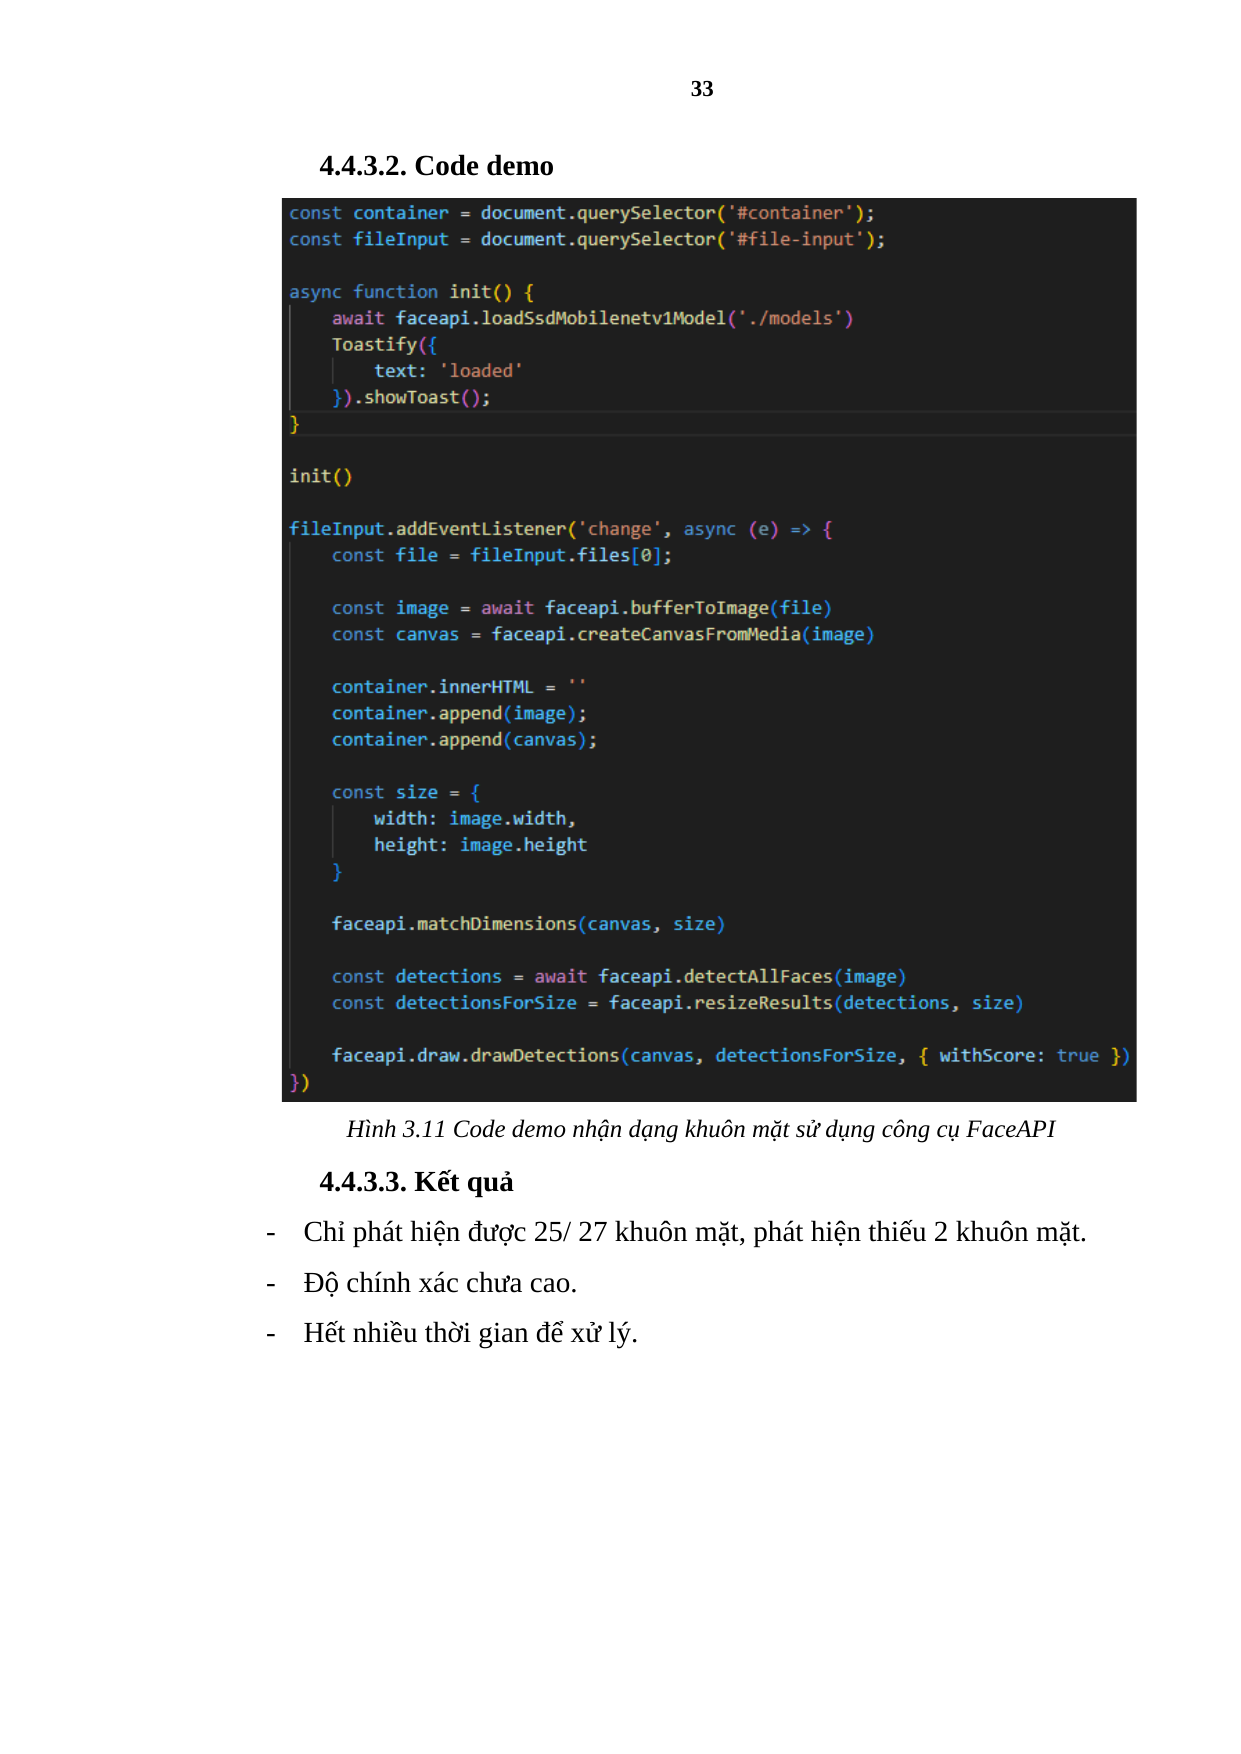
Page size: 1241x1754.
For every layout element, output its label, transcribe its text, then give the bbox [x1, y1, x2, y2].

list Chỉ phát hiện được 25/ 27 khuôn mặt, phát hiện thiếu 2 khuôn mặt. [266, 1214, 1122, 1248]
subtitle Kết quả [319, 1164, 1122, 1198]
subtitle Code demo [319, 148, 1122, 181]
picture [281, 198, 1137, 1102]
list Hết nhiều thời gian để xử lý. [266, 1315, 1122, 1349]
list Độ chính xác chưa cao. [266, 1265, 1122, 1298]
